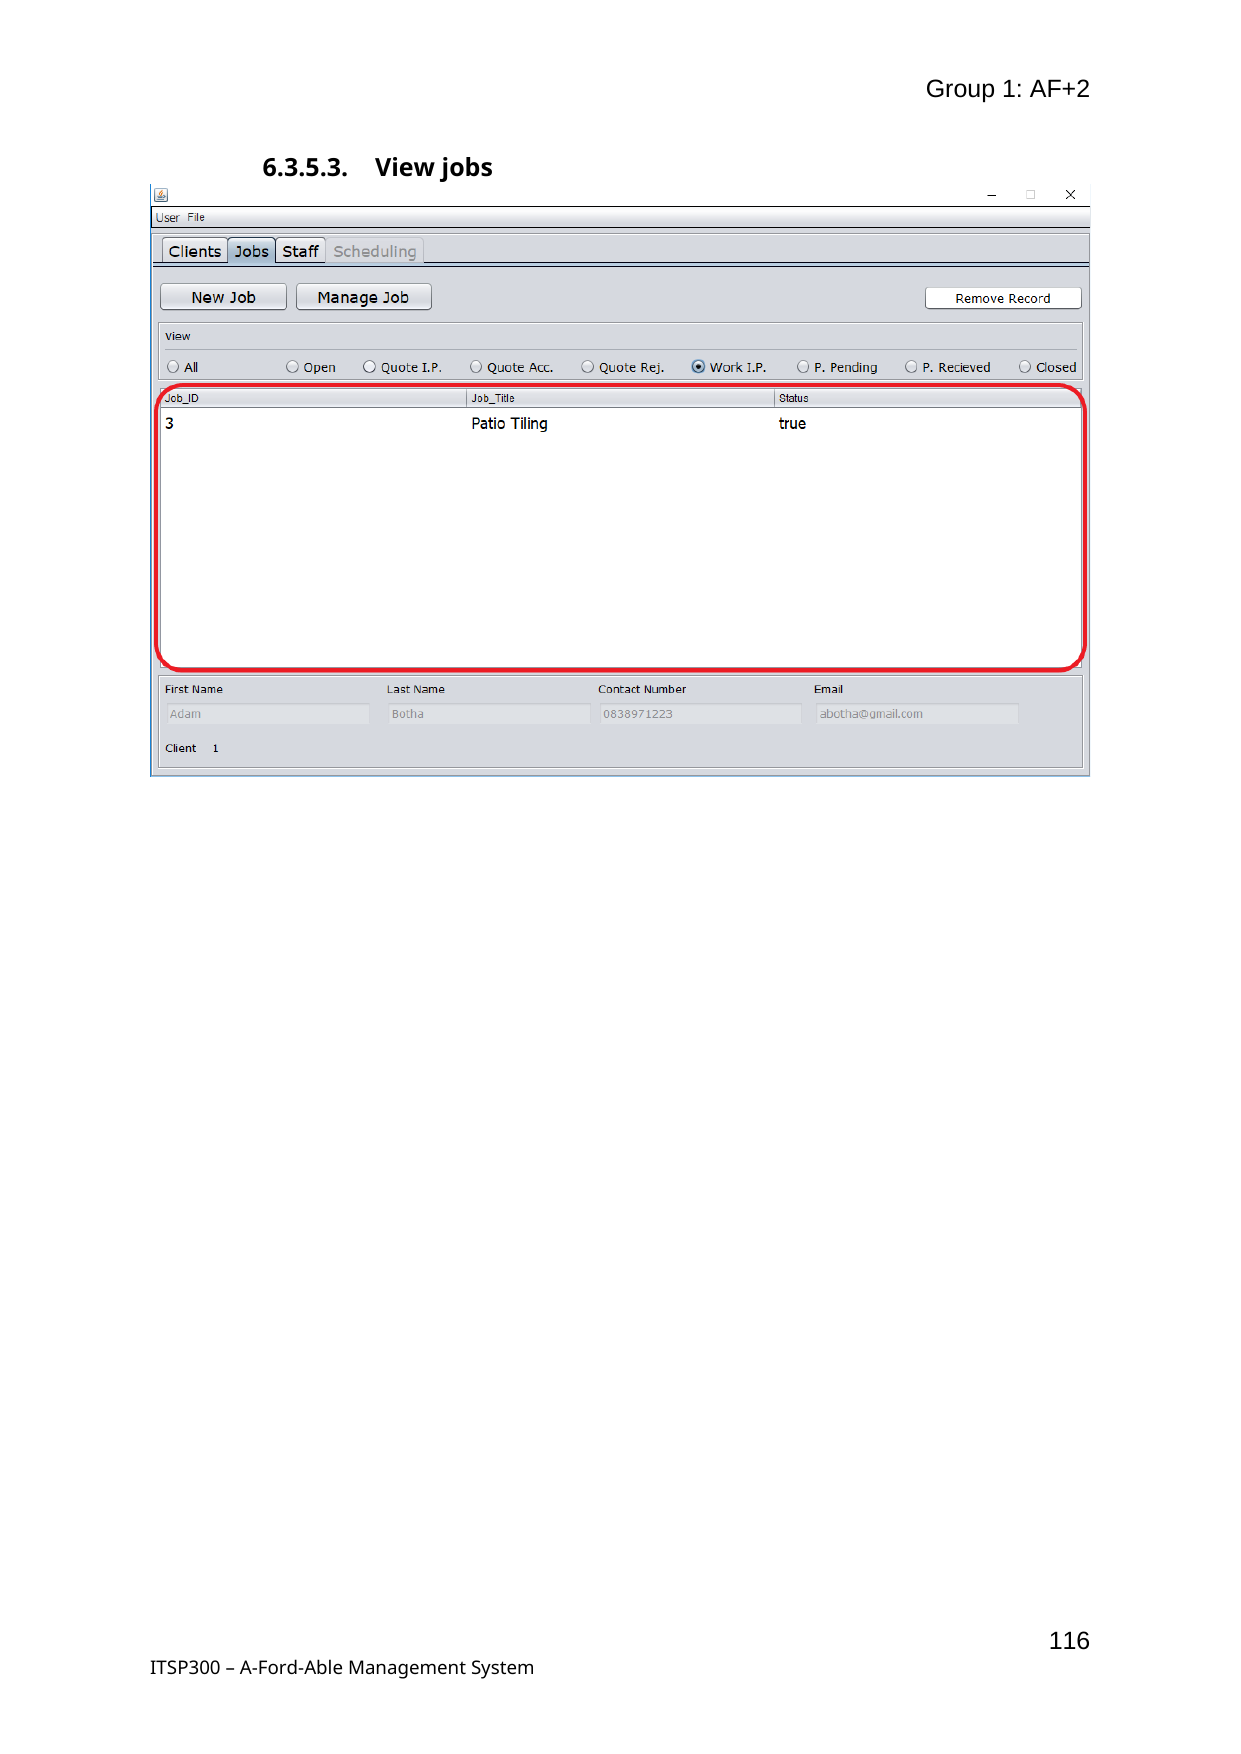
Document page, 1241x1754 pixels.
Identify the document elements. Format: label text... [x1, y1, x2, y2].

picture [150, 184, 1091, 777]
text View jobs [262, 150, 1090, 184]
